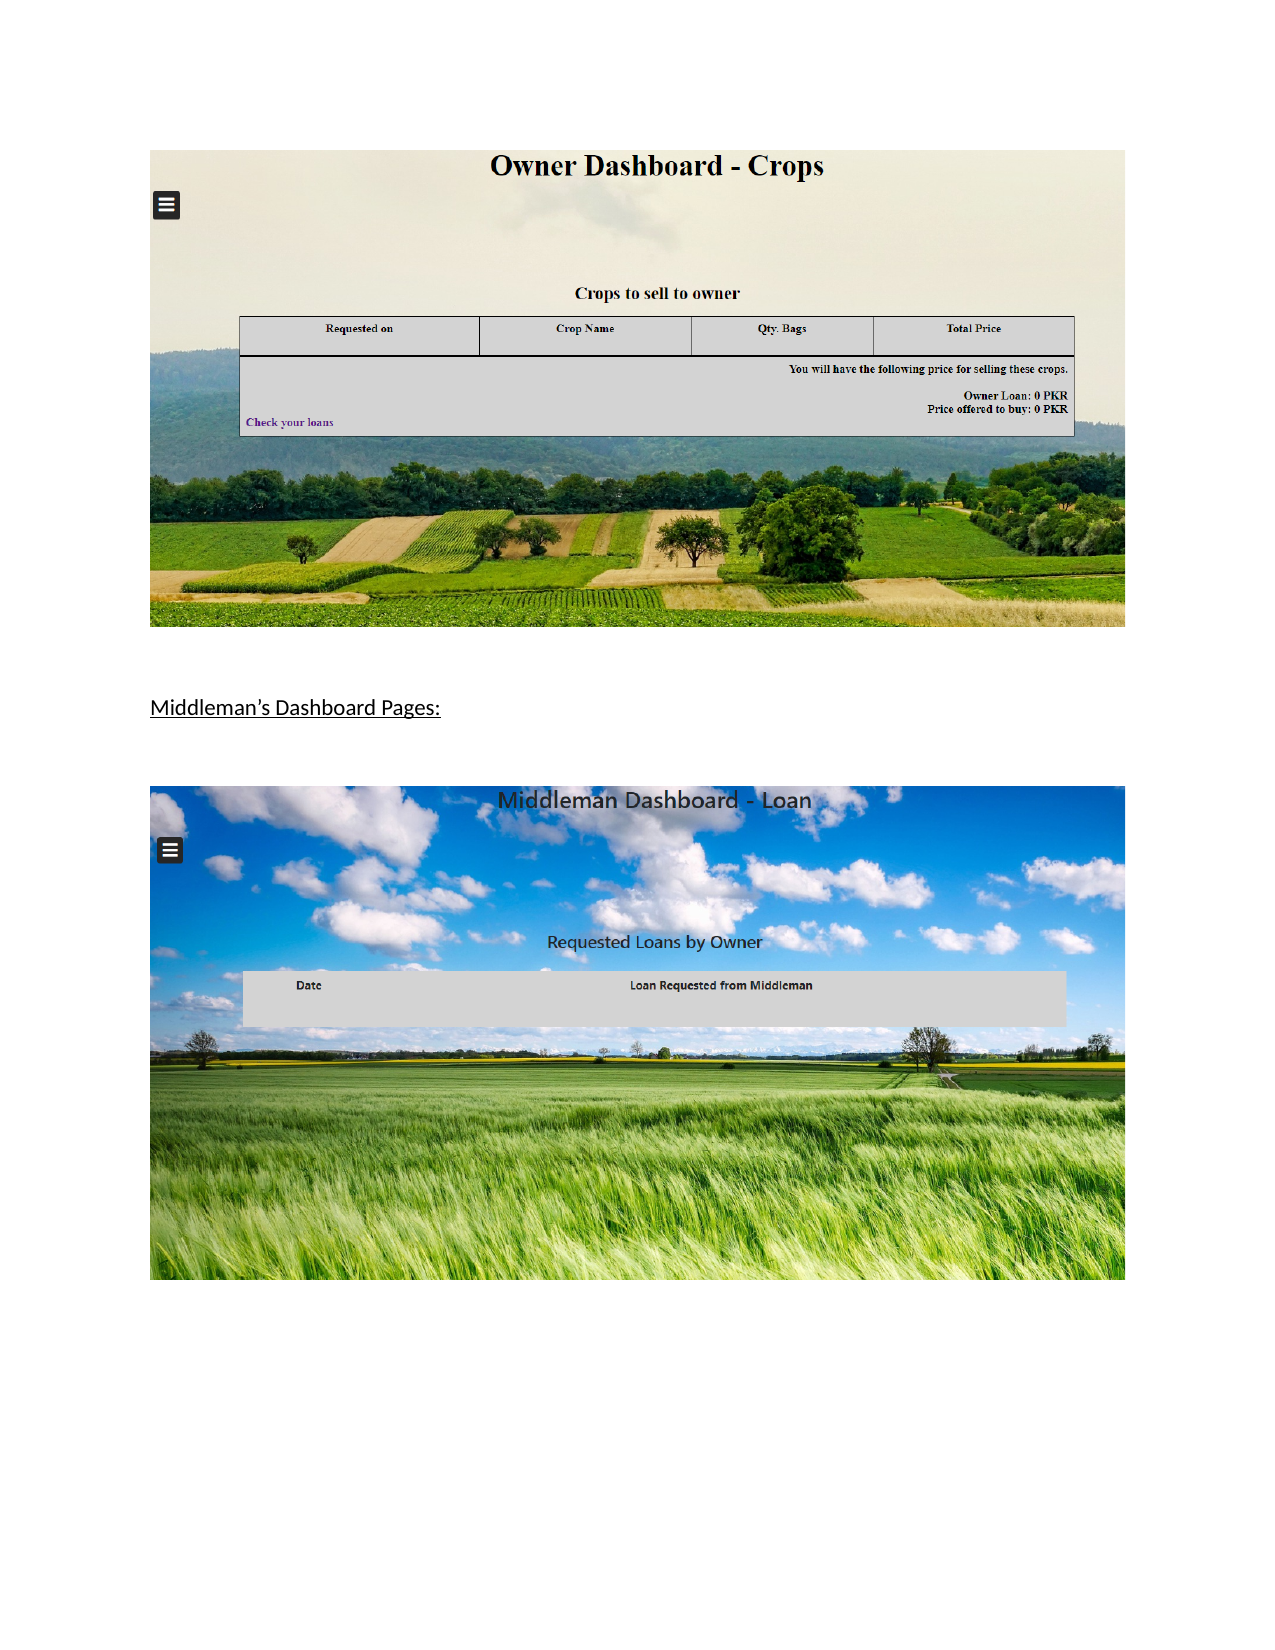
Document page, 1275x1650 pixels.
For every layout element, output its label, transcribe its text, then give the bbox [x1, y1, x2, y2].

text Middleman’s Dashboard Pages: [150, 693, 1125, 721]
picture [150, 150, 1125, 627]
picture [150, 786, 1125, 1280]
